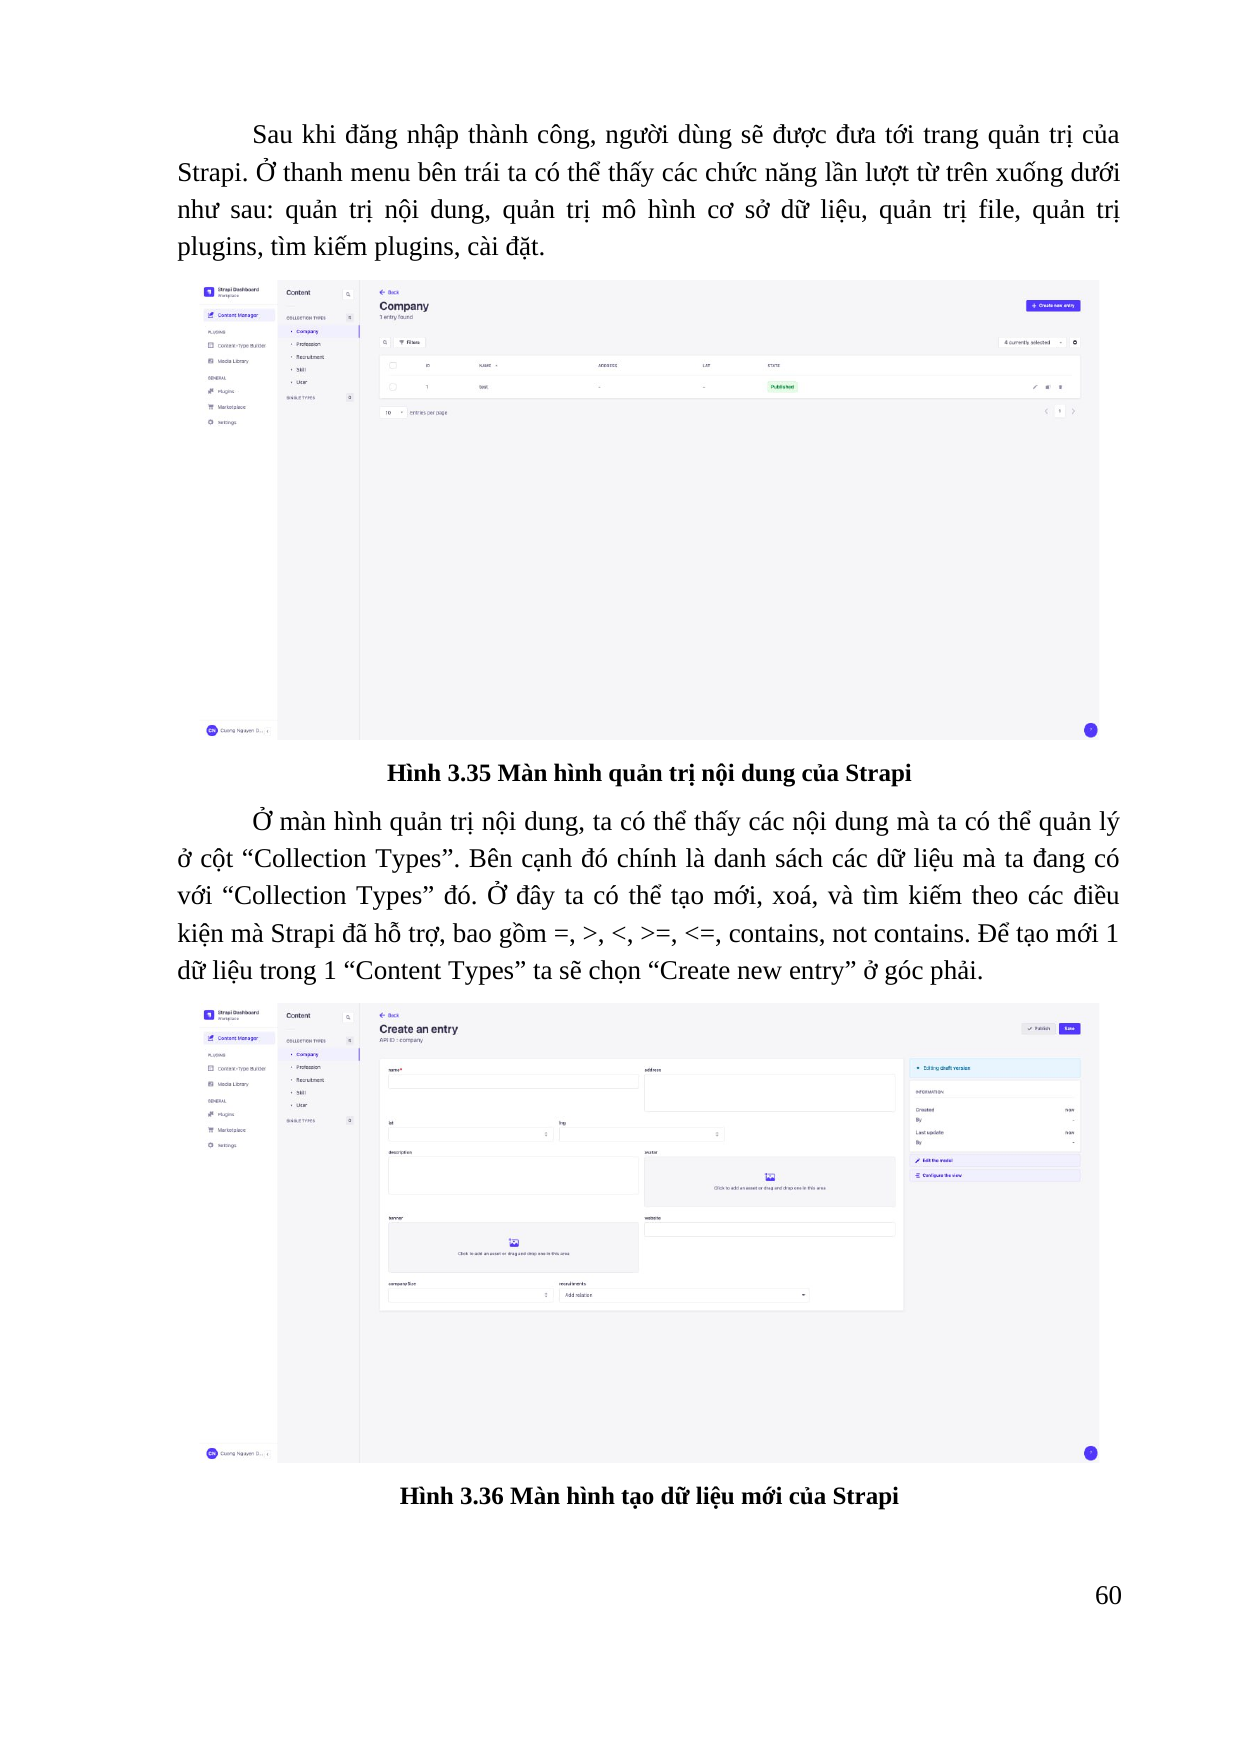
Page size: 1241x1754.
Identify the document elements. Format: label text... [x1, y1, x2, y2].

picture [199, 280, 1100, 740]
text Sau khi đăng nhập thành công, người dùng sẽ được đưa tới trang quản trị của Strapi. Ở thanh menu bên trái ta có thể thấy các chức năng lần lượt từ trên xuống dưới như sau: quản trị nội dung, quản trị mô hình cơ sở dữ liệu, quản trị file, quản trị plugins, tìm kiếm plugins, cài đặt. [177, 118, 1122, 262]
picture [199, 1003, 1100, 1463]
text Ở màn hình quản trị nội dung, ta có thể thấy các nội dung mà ta có thể quản lý ở cột “Collection Types”. Bên cạnh đó chính là danh sách các dữ liệu mà ta đang có với “Collection Types” đó. Ở đây ta có thể tạo mới, xoá, và tìm kiếm theo các điều kiện mà Strapi đã hỗ trợ, bao gồm =, >, <, >=, <=, contains, not contains. Để tạo mới 1 dữ liệu trong 1 “Content Types” ta sẽ chọn “Create new entry” ở góc phải. [177, 805, 1122, 985]
